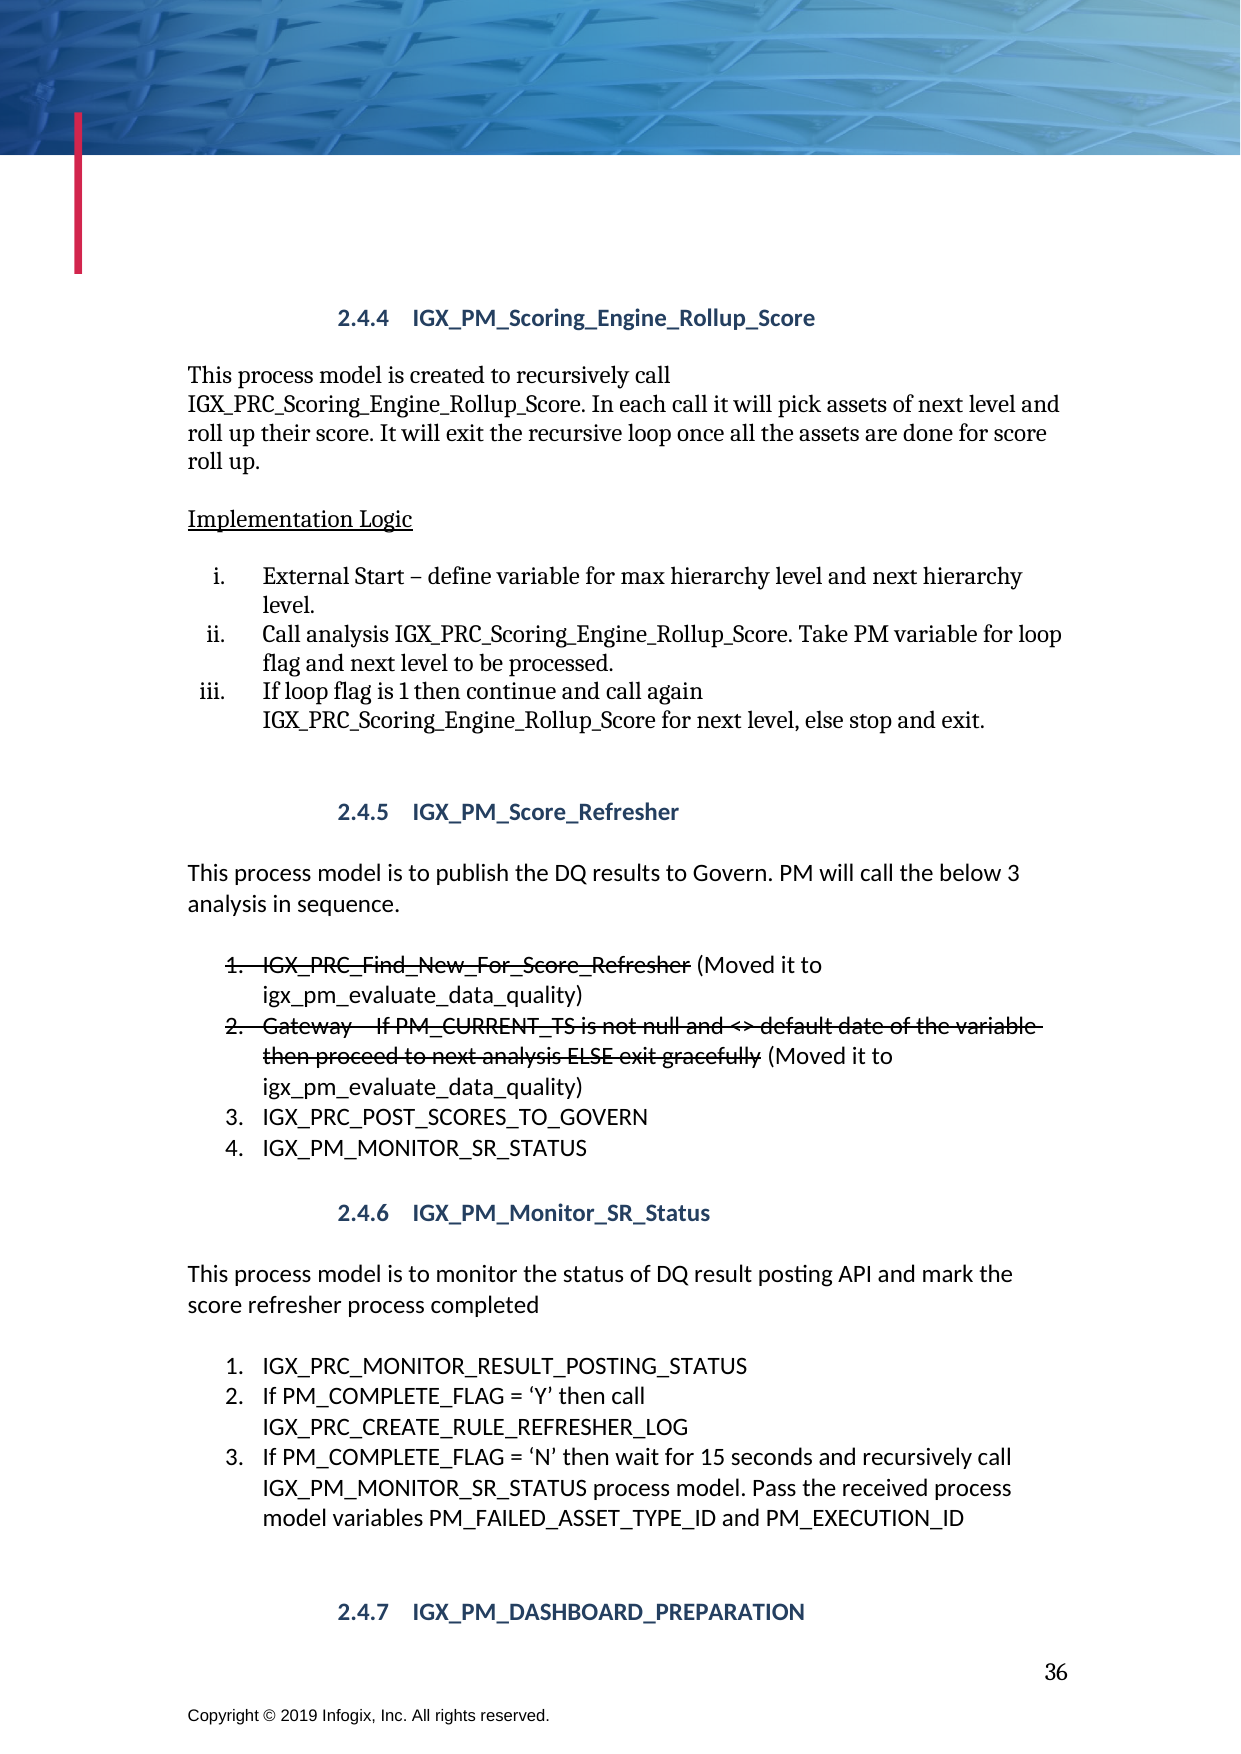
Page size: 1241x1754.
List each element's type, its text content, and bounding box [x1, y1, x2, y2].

subtitle IGX_PM_DASHBOARD_PREPARATION [337, 1596, 1068, 1627]
subtitle IGX_PM_Scoring_Engine_Rollup_Score [337, 302, 1068, 332]
list If PM_COMPLETE_FLAG = ‘Y’ then call IGX_PRC_CREATE_RULE_REFRESHER_LOG [225, 1380, 1068, 1441]
list IGX_PRC_POST_SCORES_TO_GOVERN [225, 1102, 1068, 1132]
text Implementation Logic [187, 505, 1068, 533]
list Gateway – If PM_CURRENT_TS is not null and <> default date of the variable then proceed to next analysis ELSE exit gracefully (Moved it to igx_pm_evaluate_data_quality) [225, 1010, 1068, 1102]
subtitle IGX_PM_Monitor_SR_Status [337, 1197, 1068, 1228]
list IGX_PRC_Find_New_For_Score_Refresher (Moved it to igx_pm_evaluate_data_quality) [225, 949, 1068, 1010]
list If PM_COMPLETE_FLAG = ‘N’ then wait for 15 seconds and recursively call IGX_PM_MONITOR_SR_STATUS process model. Pass the received process model variables PM_FAILED_ASSET_TYPE_ID and PM_EXECUTION_ID [225, 1441, 1068, 1533]
text This process model is to monitor the status of DQ result posting API and mark the score refresher process completed [187, 1258, 1068, 1319]
picture [0, 0, 1241, 302]
text This process model is created to recursively call IGX_PRC_Scoring_Engine_Rollup_Score. In each call it will pick assets of next level and roll up their score. It will exit the recursive loop once all the assets are done for score roll up. [187, 361, 1068, 476]
list IGX_PM_MONITOR_SR_STATUS [225, 1132, 1068, 1163]
list IGX_PRC_MONITOR_RESULT_POSTING_STATUS [225, 1350, 1068, 1380]
list Call analysis IGX_PRC_Scoring_Engine_Rollup_Score. Take PM variable for loop flag and next level to be processed. [225, 620, 1068, 677]
subtitle IGX_PM_Score_Refresher [337, 796, 1068, 827]
list If loop flag is 1 then continue and call again IGX_PRC_Scoring_Engine_Rollup_Score for next level, else stop and exit. [225, 677, 1068, 735]
list External Start – define variable for max hierarchy level and next hierarchy level. [225, 562, 1068, 620]
text This process model is to publish the DQ results to Govern. PM will call the below 3 analysis in sequence. [187, 857, 1068, 918]
